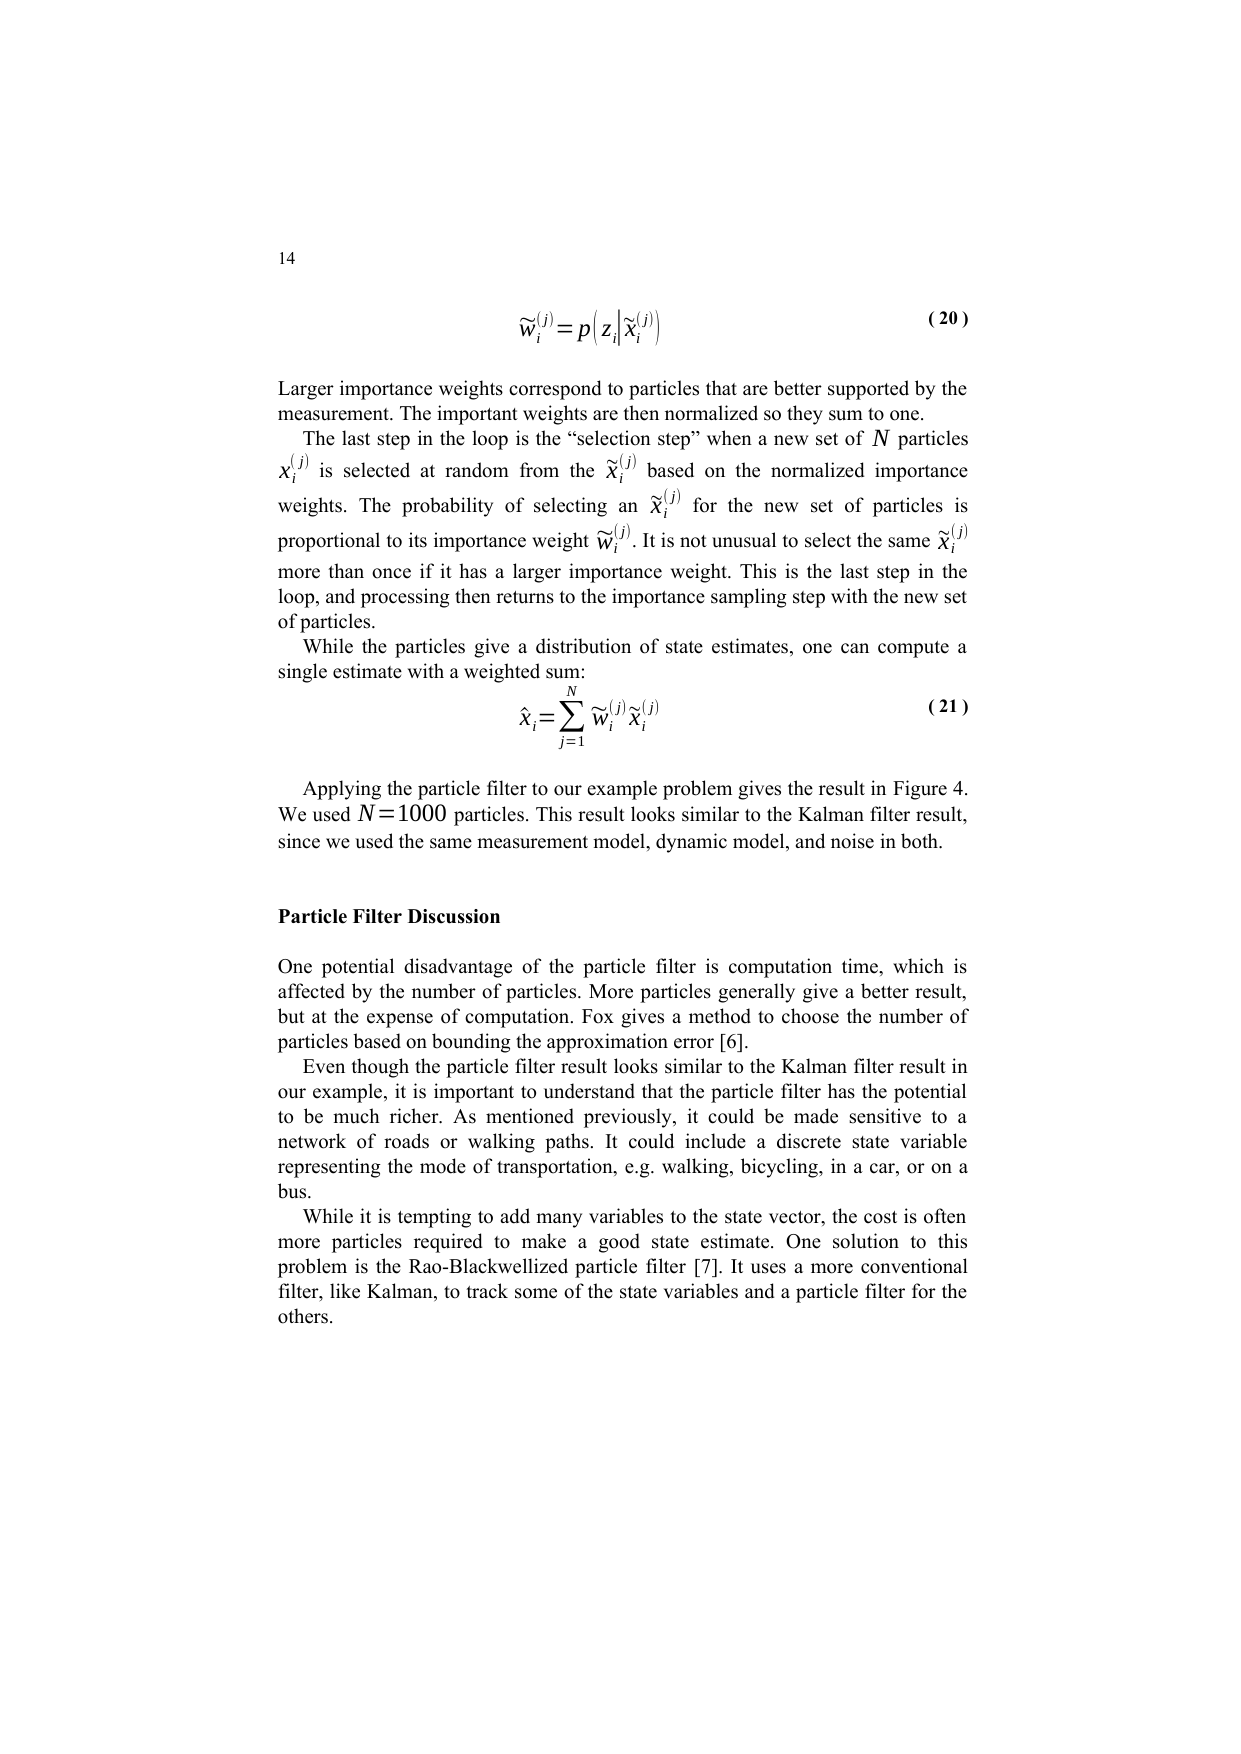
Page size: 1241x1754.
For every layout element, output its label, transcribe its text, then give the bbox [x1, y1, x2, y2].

text Even though the particle filter result looks similar to the Kalman filter result in our example, it is important to understand that the particle filter has the potential to be much richer. As mentioned previously, it could be made sensitive to a network of roads or walking paths. It could include a discrete state variable representing the mode of transportation, e.g. walking, bicycling, in a car, or on a bus. [278, 1053, 968, 1203]
text One potential disadvantage of the particle filter is computation time, which is affected by the number of particles. More particles generally give a better result, but at the expense of computation. Fox gives a method to choose the number of particles based on bounding the approximation error [6]. [278, 953, 968, 1053]
table_header ( 20 ) [887, 307, 980, 349]
text The last step in the loop is the “selection step” when a new set of particles is selected at random from the based on the normalized importance weights. The probability of selecting an for the new set of particles is proportional to its importance weight . It is not unusual to select the same more than once if it has a larger importance weight. This is the last step in the loop, and processing then returns to the importance sampling step with the new set of particles. [278, 424, 968, 633]
table_header [266, 683, 887, 750]
text Applying the particle filter to our example problem gives the result in Figure 4. We used particles. This result looks similar to the Kalman filter result, since we used the same measurement model, dynamic model, and noise in both. [278, 775, 968, 853]
text Larger importance weights correspond to particles that are better supported by the measurement. The important weights are then normalized so they sum to one. [278, 374, 968, 424]
subtitle Particle Filter Discussion [278, 903, 968, 928]
text While the particles give a distribution of state estimates, one can compute a single estimate with a weighted sum: [278, 633, 968, 683]
table_header [266, 307, 887, 349]
text While it is tempting to add many variables to the state vector, the cost is often more particles required to make a good state estimate. One solution to this problem is the Rao-Blackwellized particle filter [7]. It uses a more conventional filter, like Kalman, to track some of the state variables and a particle filter for the others. [278, 1203, 968, 1328]
table_header ( 21 ) [887, 683, 980, 750]
